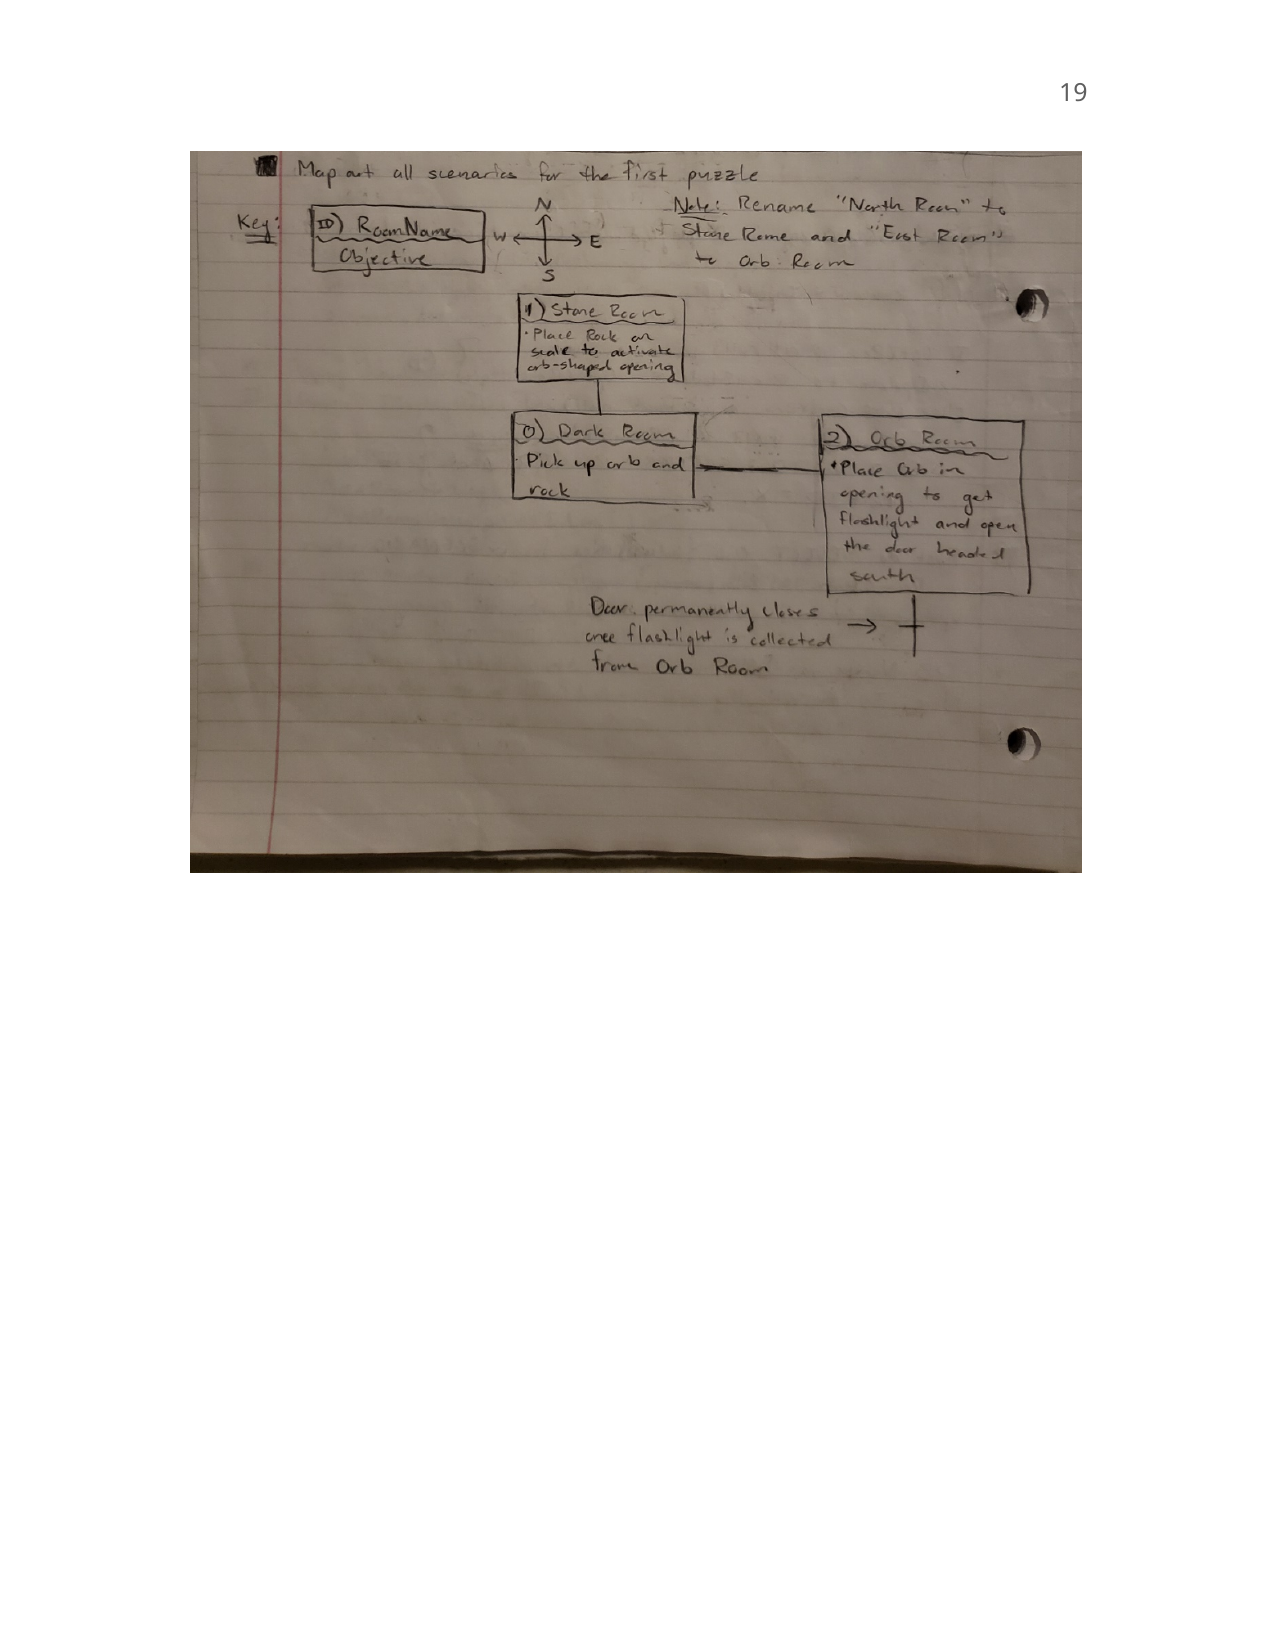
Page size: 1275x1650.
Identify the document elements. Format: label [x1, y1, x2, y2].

picture [190, 151, 1082, 872]
